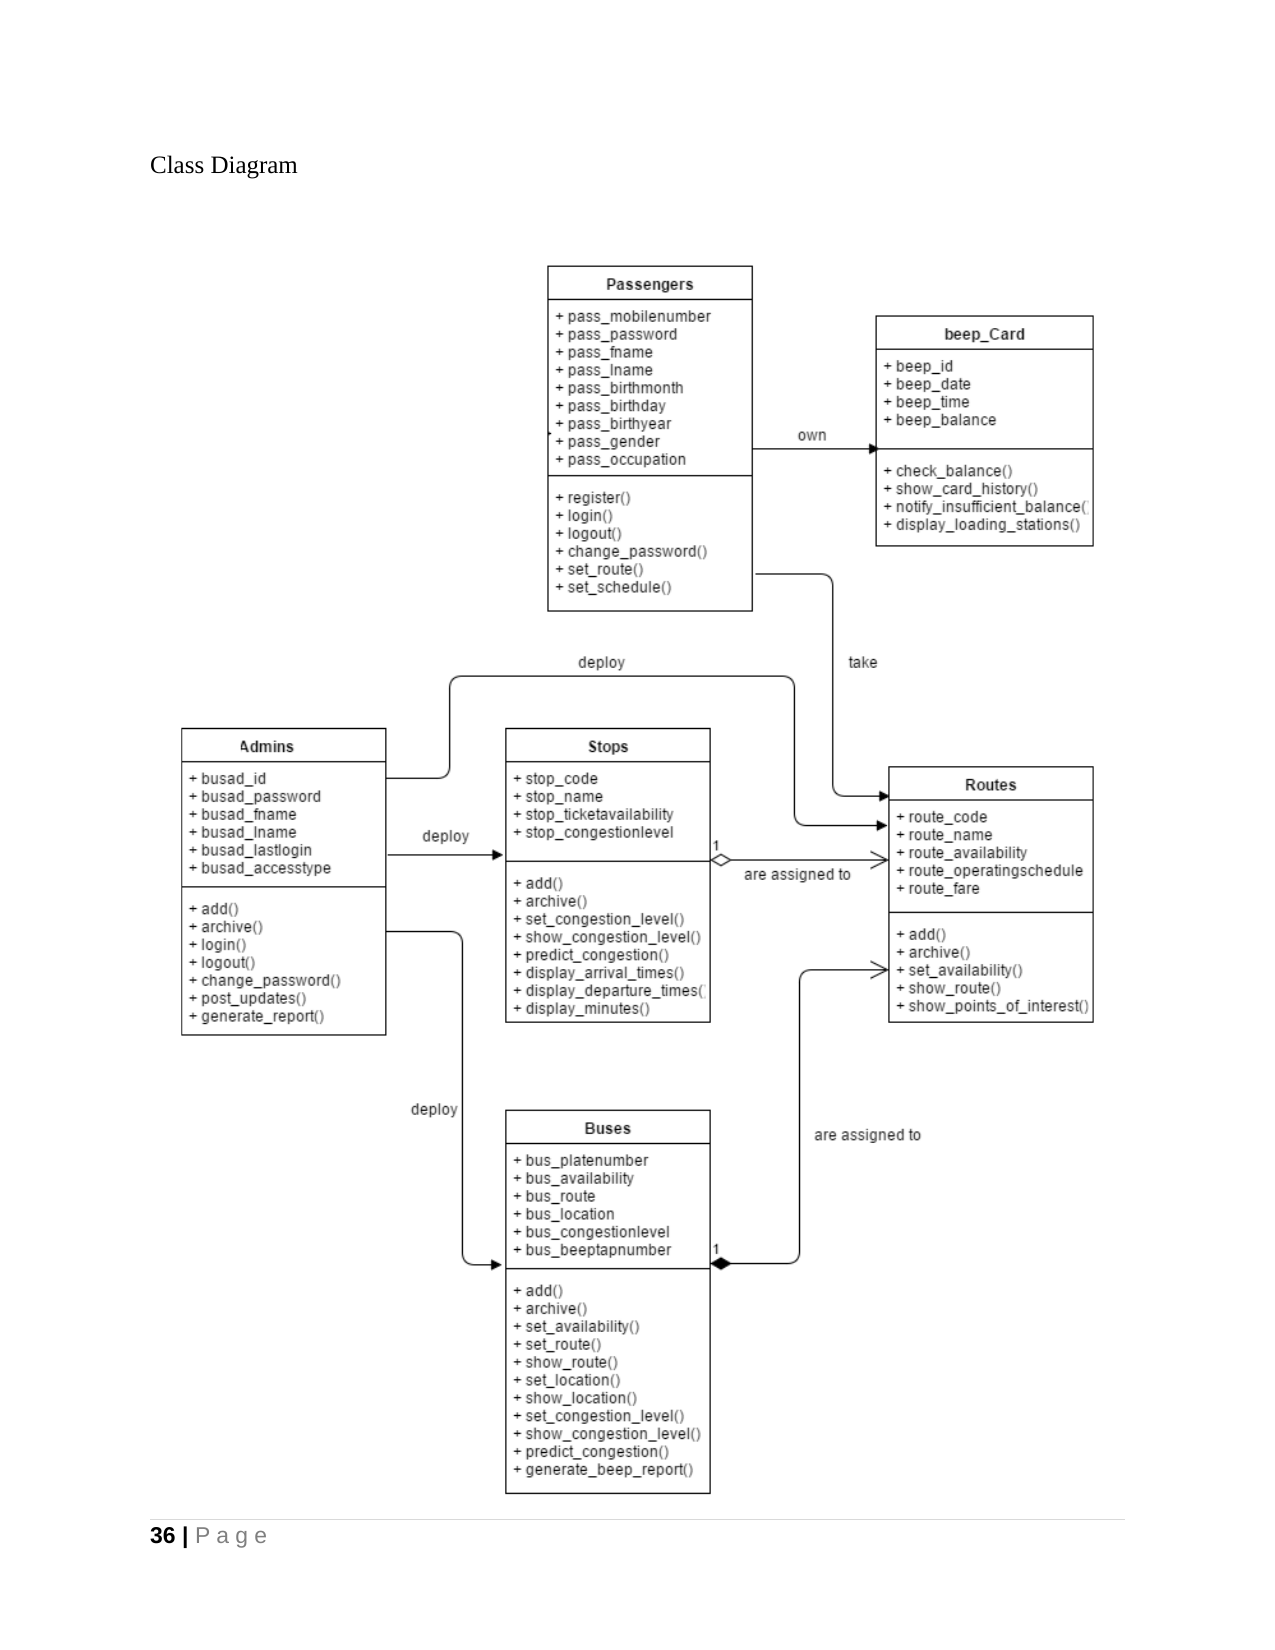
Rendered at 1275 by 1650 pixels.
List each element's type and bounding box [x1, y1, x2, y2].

picture [181, 207, 1094, 1498]
